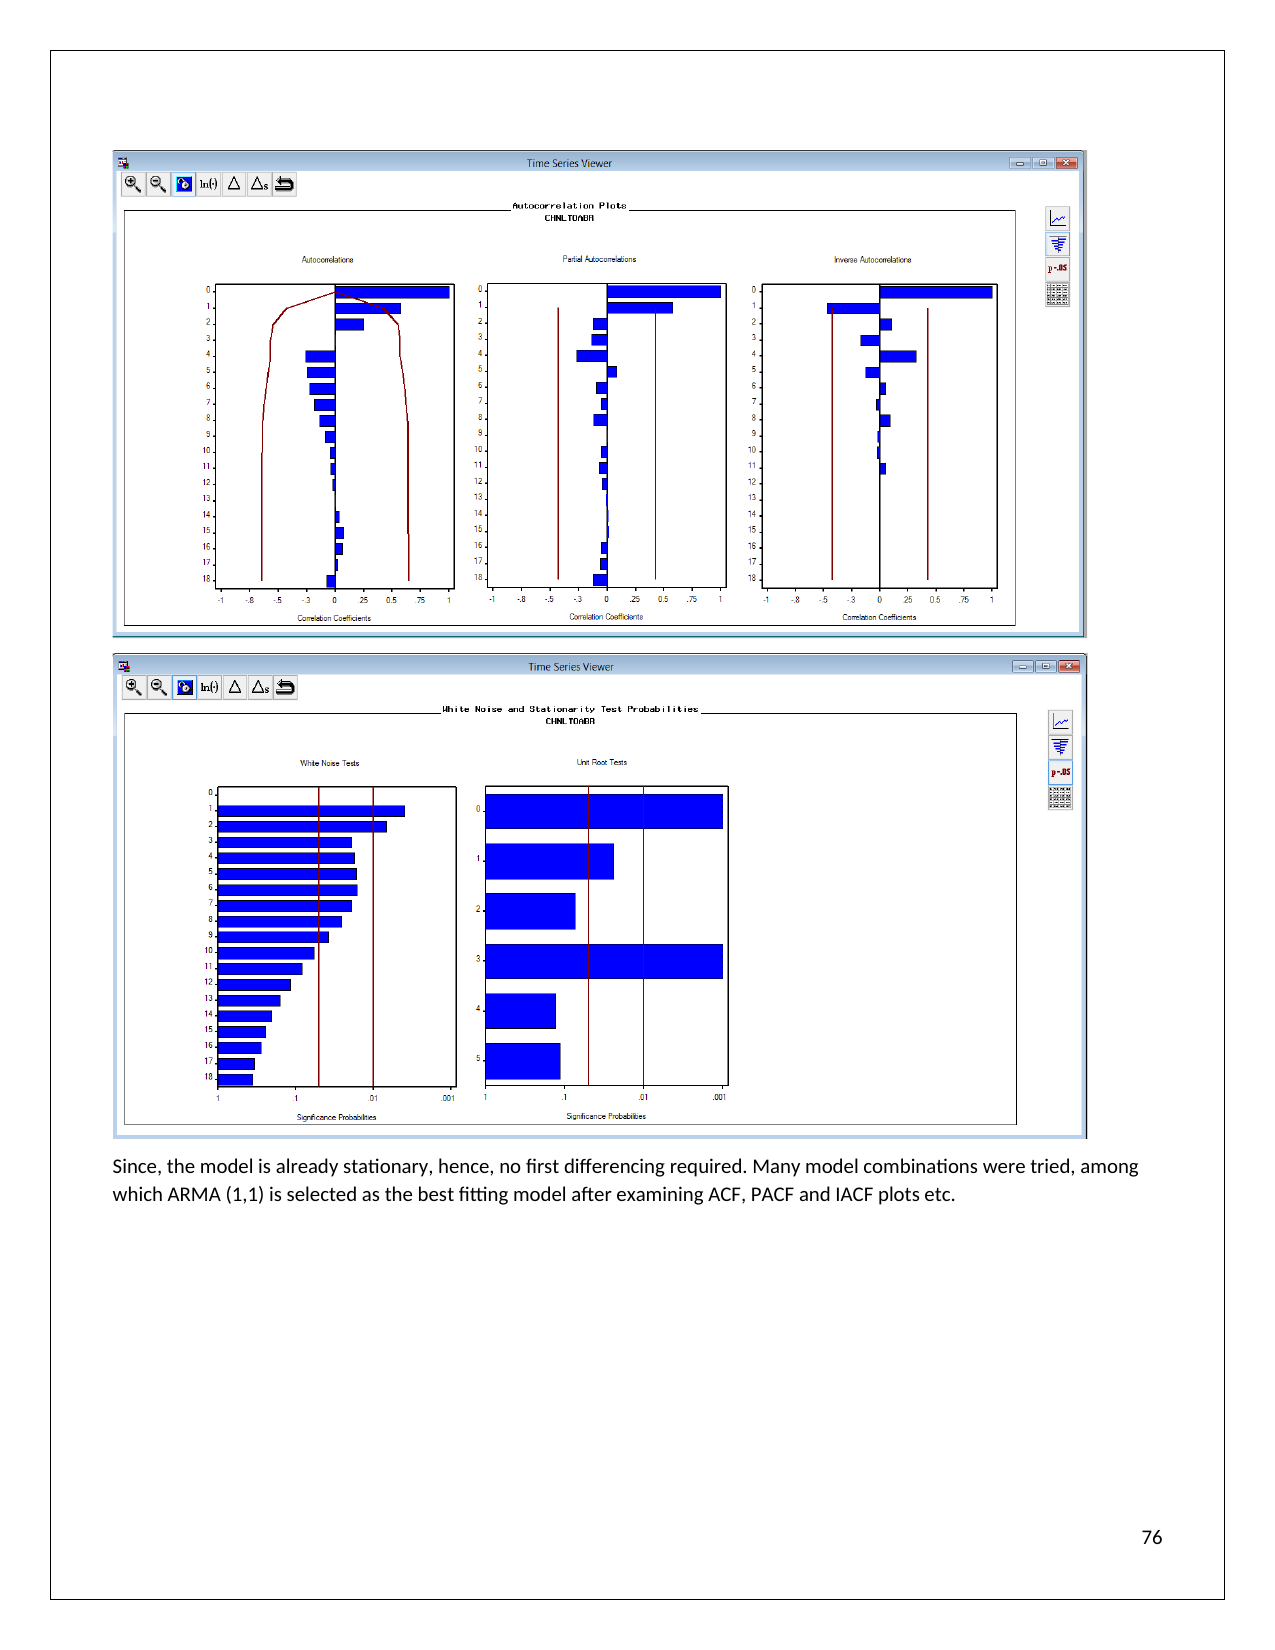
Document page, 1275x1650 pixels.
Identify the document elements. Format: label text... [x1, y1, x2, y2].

picture [112, 150, 1088, 639]
picture [112, 653, 1088, 1139]
text Since, the model is already stationary, hence, no first differencing required. Many model combinations were tried, among which ARMA (1,1) is selected as the best fitting model after examining ACF, PACF and IACF plots etc. [112, 1153, 1162, 1207]
